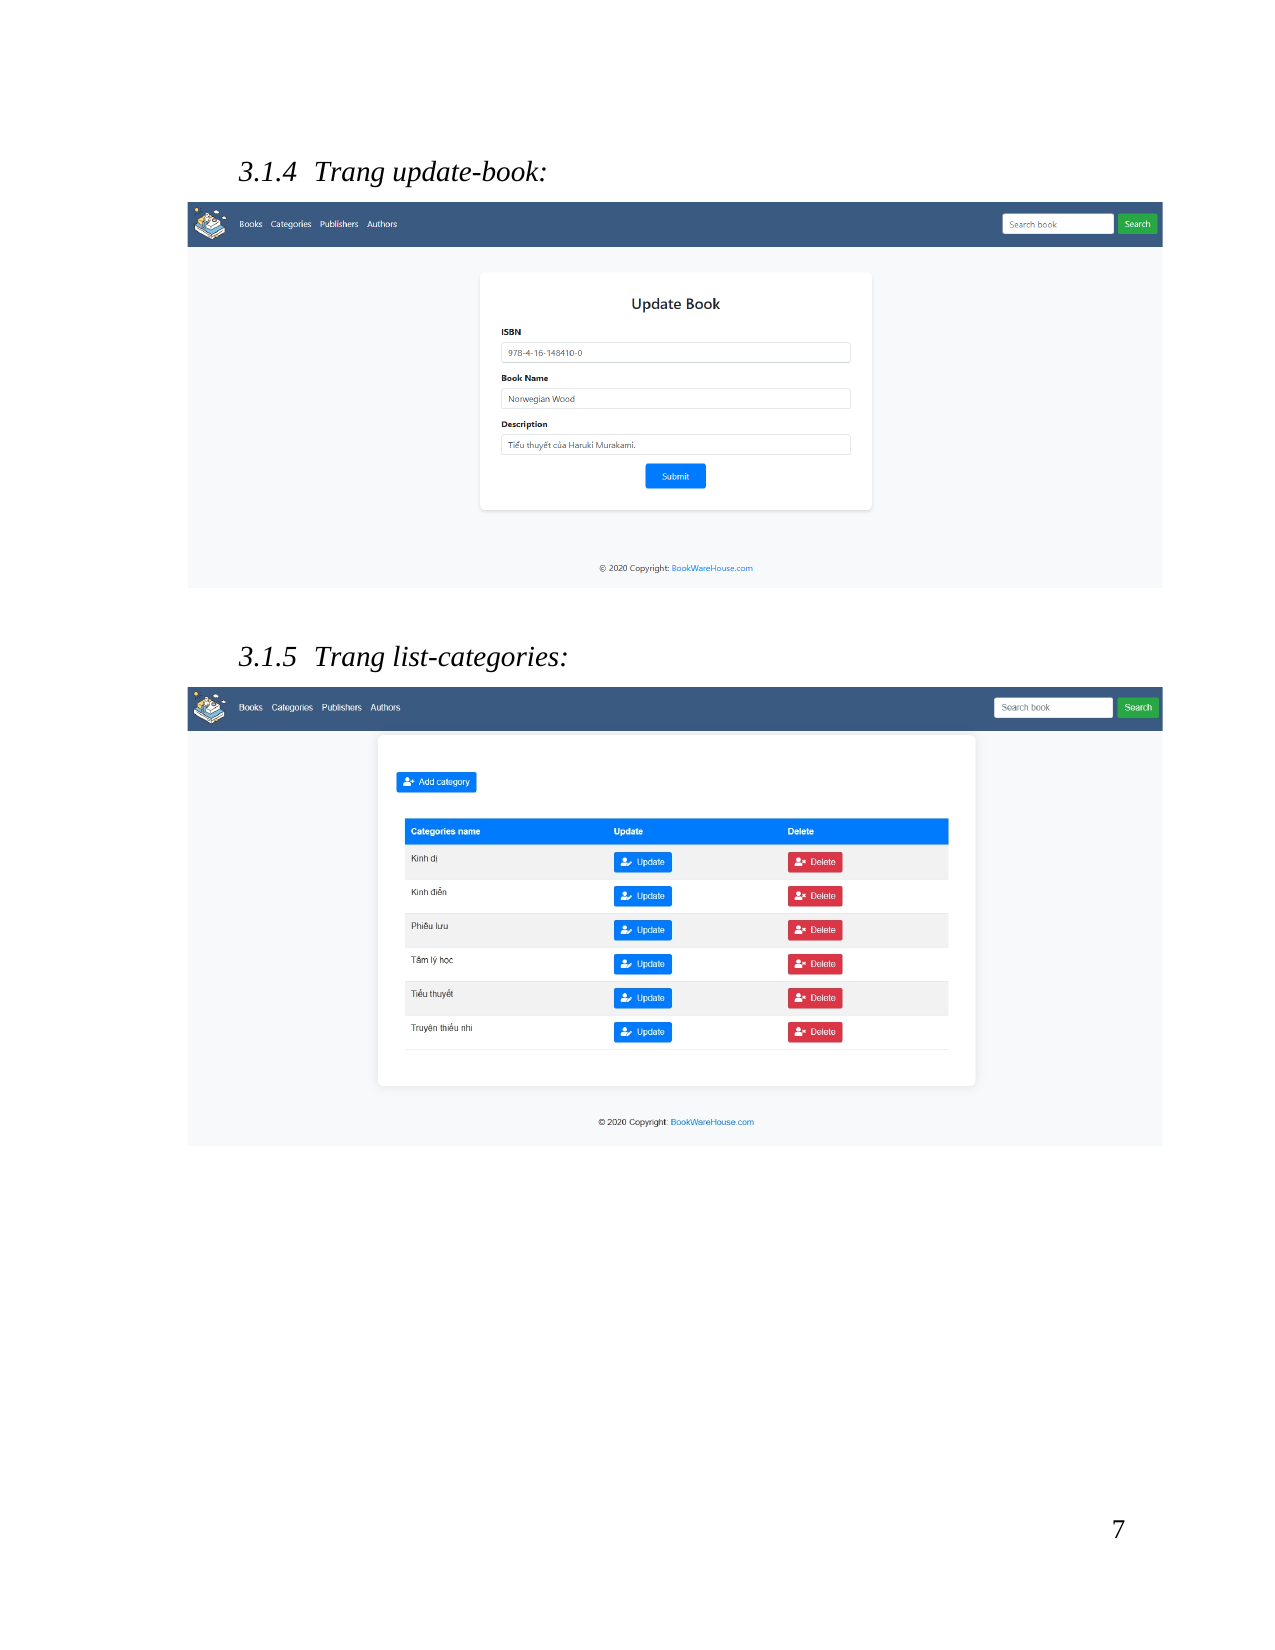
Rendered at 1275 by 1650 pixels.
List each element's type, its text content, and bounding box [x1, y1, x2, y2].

subtitle Trang list-categories: [239, 639, 1125, 673]
subtitle Trang update-book: [239, 154, 1125, 188]
picture [187, 687, 1163, 1146]
picture [187, 202, 1163, 588]
